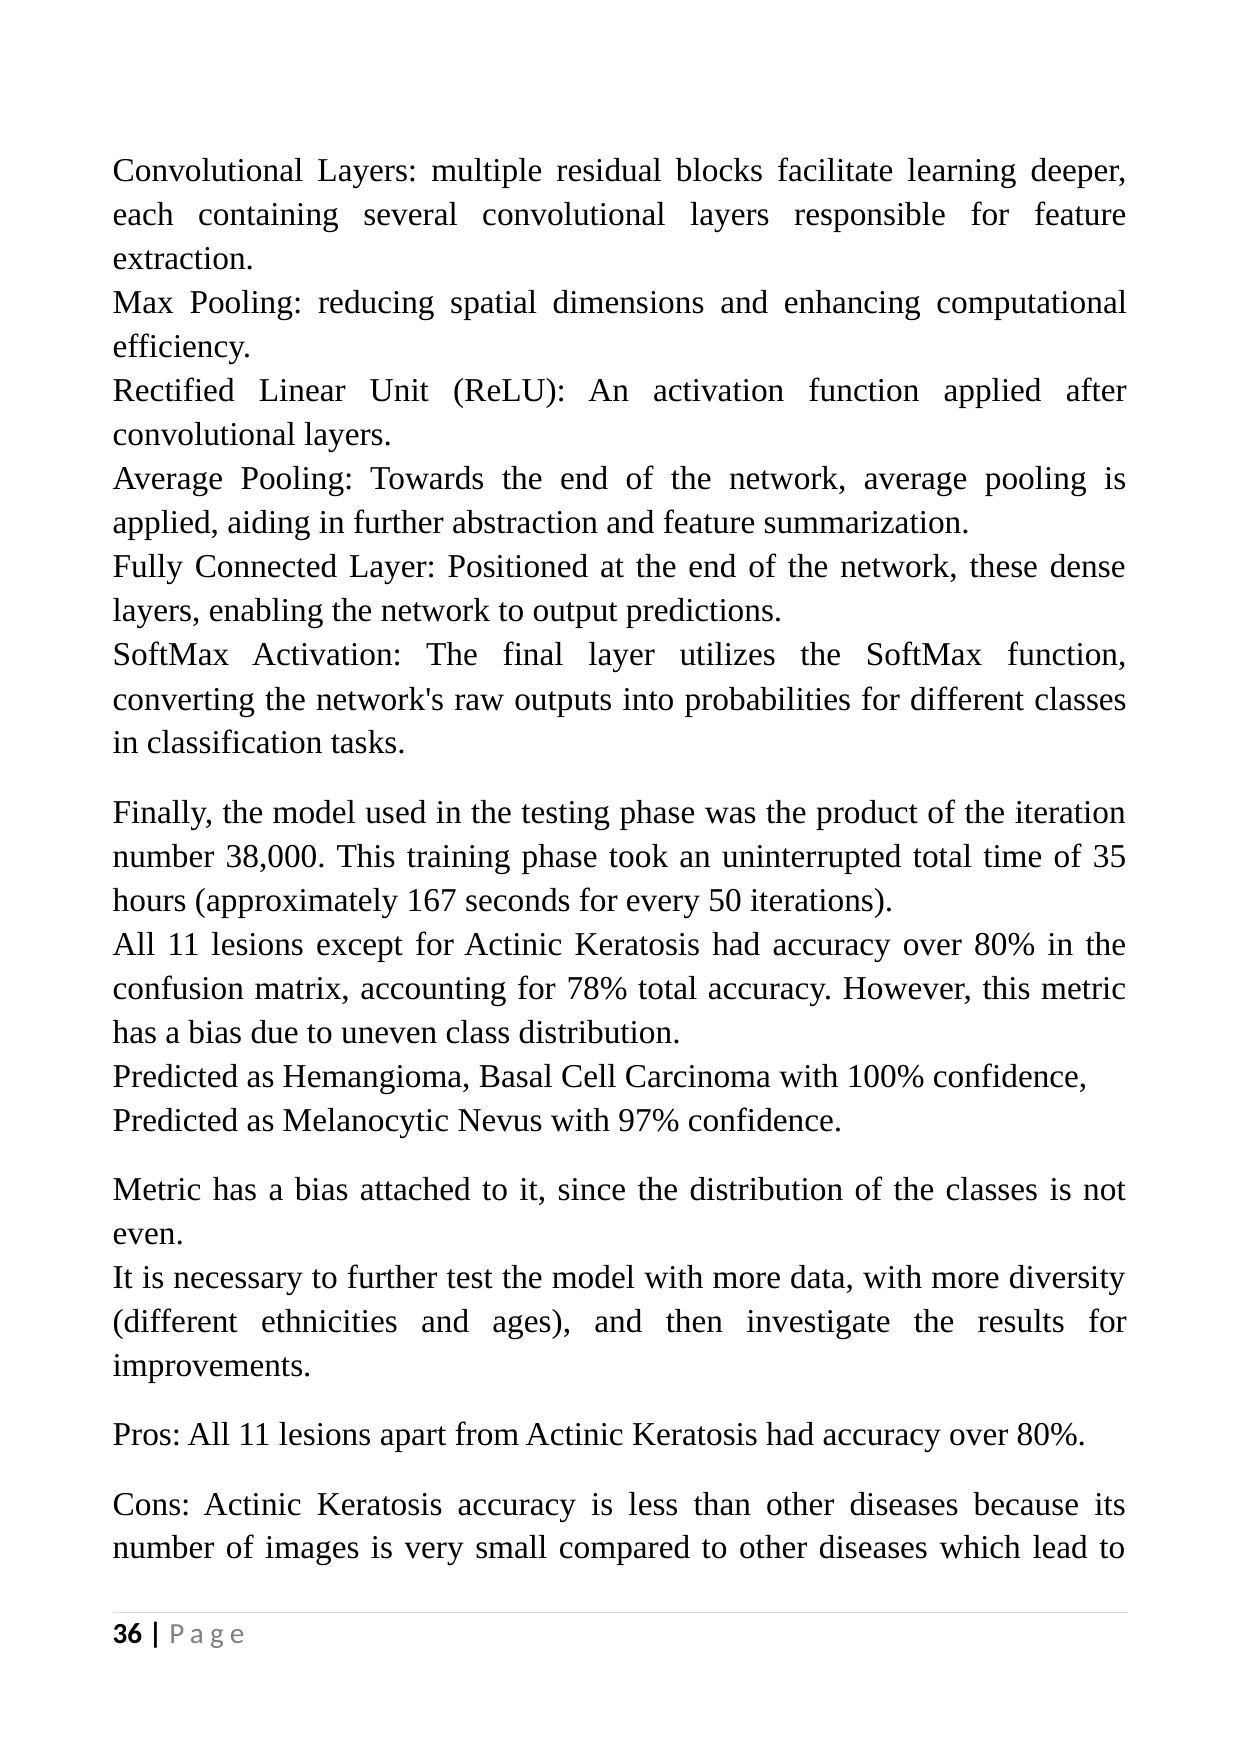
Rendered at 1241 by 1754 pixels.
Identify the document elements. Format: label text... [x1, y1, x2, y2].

text Metric has a bias attached to it, since the distribution of the classes is not even. [112, 1169, 1128, 1252]
text Max Pooling: reducing spatial dimensions and enhancing computational efficiency. [112, 282, 1128, 364]
text Fully Connected Layer: Positioned at the end of the network, these dense layers, enabling the network to output predictions. [112, 547, 1128, 629]
text It is necessary to further test the model with more data, with more diversity (different ethnicities and ages), and then investigate the results for improvements. [112, 1257, 1128, 1384]
text Rectified Linear Unit (ReLU): An activation function applied after convolutional layers. [112, 370, 1128, 453]
text Average Pooling: Towards the end of the network, average pooling is applied, aiding in further abstraction and feature summarization. [112, 458, 1128, 541]
text Predicted as Hemangioma, Basal Cell Carcinoma with 100% confidence, [112, 1056, 1128, 1094]
text All 11 lesions except for Actinic Keratosis had accuracy over 80% in the confusion matrix, accounting for 78% total accuracy. However, this metric has a bias due to uneven class distribution. [112, 924, 1128, 1051]
text Convolutional Layers: multiple residual blocks facilitate learning deeper, each containing several convolutional layers responsible for feature extraction. [112, 150, 1128, 276]
text Pros: All 11 lesions apart from Actinic Keratosis had accuracy over 80%. [112, 1415, 1128, 1453]
text SoftMax Activation: The final layer utilizes the SoftMax function, converting the network's raw outputs into probabilities for different classes in classification tasks. [112, 635, 1128, 761]
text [112, 1484, 1128, 1566]
text Predicted as Melanocytic Nevus with 97% confidence. [112, 1100, 1128, 1139]
text Finally, the model used in the testing phase was the product of the iteration number 38,000. This training phase took an uninterrupted total time of 35 hours (approximately 167 seconds for every 50 iterations). [112, 792, 1128, 918]
